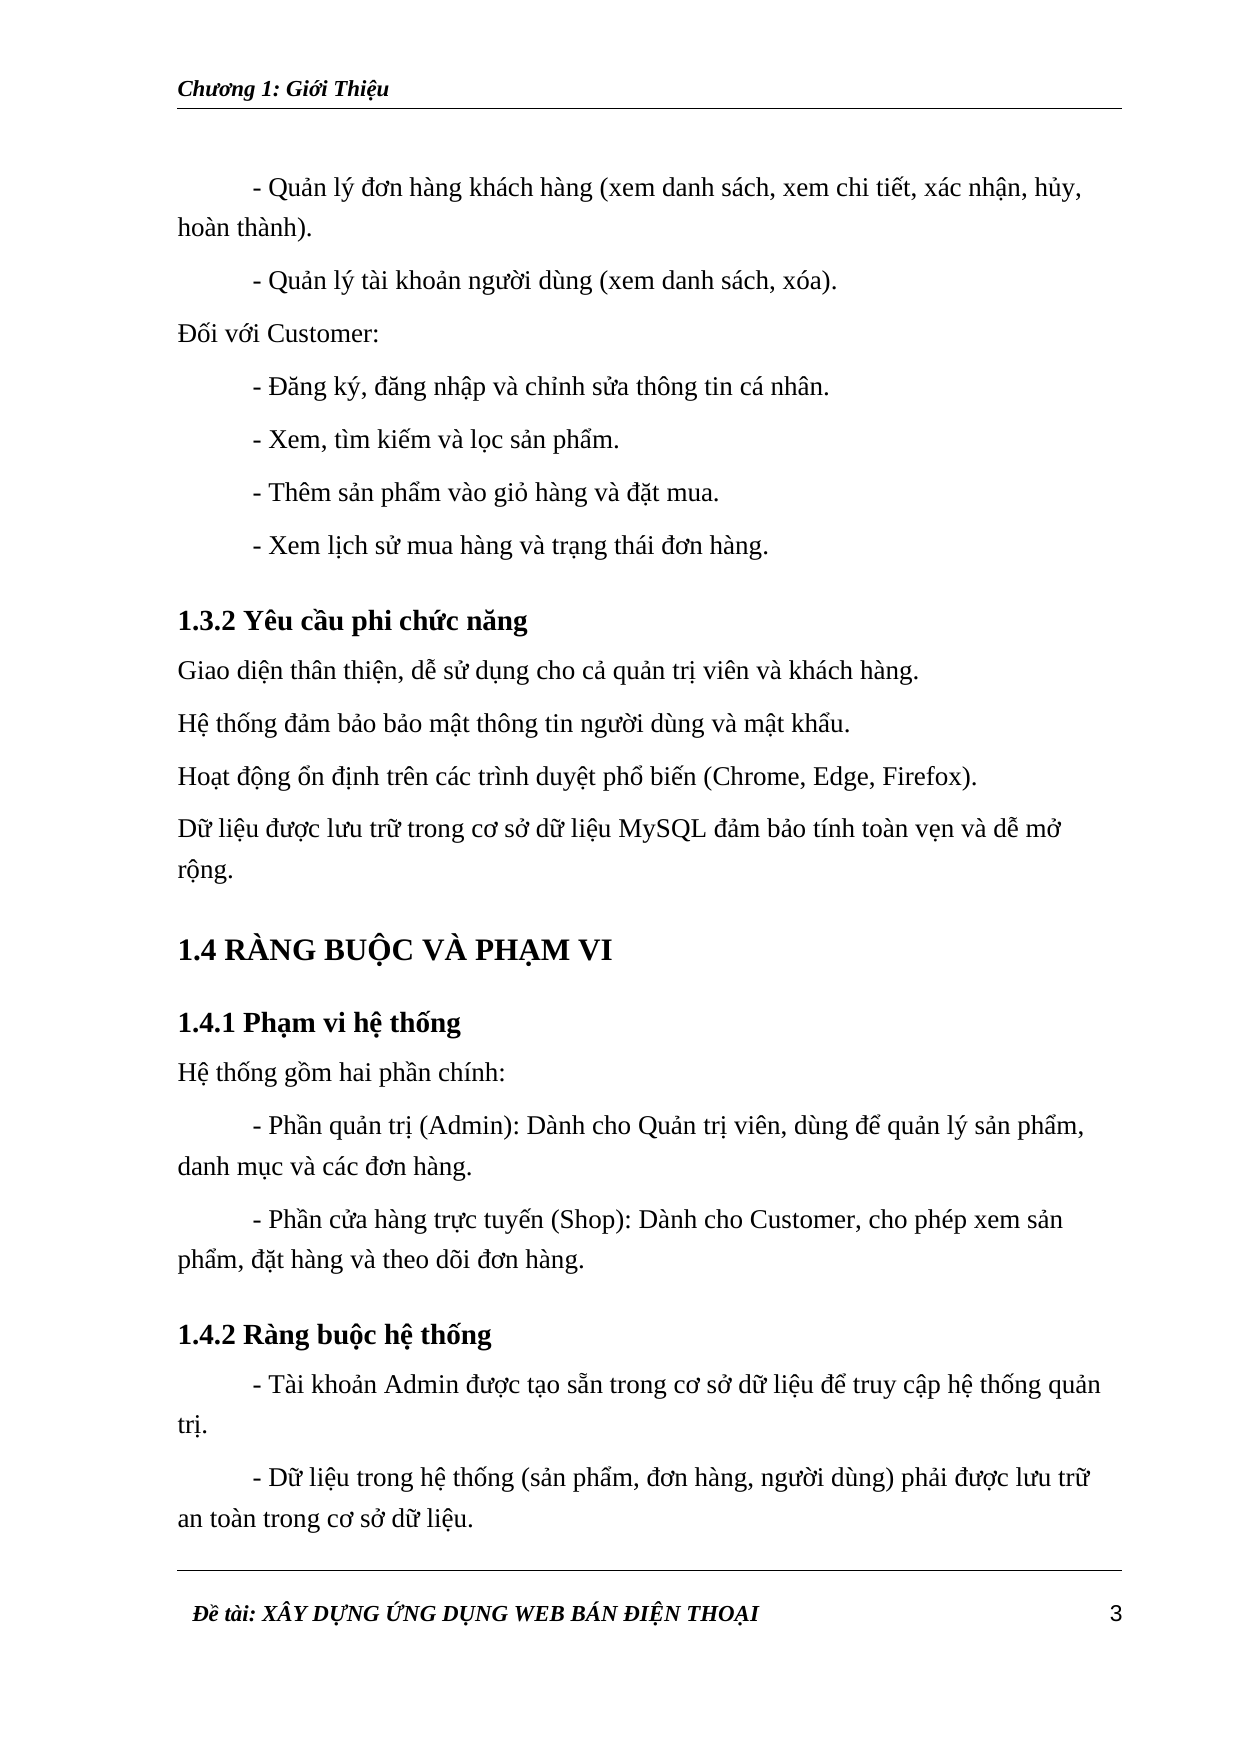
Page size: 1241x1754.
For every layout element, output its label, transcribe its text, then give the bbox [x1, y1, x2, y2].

text Hệ thống đảm bảo bảo mật thông tin người dùng và mật khẩu. [177, 707, 1122, 738]
text - Xem, tìm kiếm và lọc sản phẩm. [177, 423, 1122, 454]
text Dữ liệu được lưu trữ trong cơ sở dữ liệu MySQL đảm bảo tính toàn vẹn và dễ mở rộng. [177, 812, 1122, 884]
text 1.3.2 Yêu cầu phi chức năng [177, 603, 1122, 636]
text - Xem lịch sử mua hàng và trạng thái đơn hàng. [177, 529, 1122, 560]
text 1.4.1 Phạm vi hệ thống [177, 1005, 1122, 1039]
text 1.4 RÀNG BUỘC VÀ PHẠM VI [177, 931, 1122, 967]
text - Phần quản trị (Admin): Dành cho Quản trị viên, dùng để quản lý sản phẩm, danh mục và các đơn hàng. [177, 1109, 1122, 1181]
text - Phần cửa hàng trực tuyến (Shop): Dành cho Customer, cho phép xem sản phẩm, đặt hàng và theo dõi đơn hàng. [177, 1203, 1122, 1274]
text 1.4.2 Ràng buộc hệ thống [177, 1317, 1122, 1350]
text - Quản lý tài khoản người dùng (xem danh sách, xóa). [177, 264, 1122, 296]
text - Dữ liệu trong hệ thống (sản phẩm, đơn hàng, người dùng) phải được lưu trữ an toàn trong cơ sở dữ liệu. [177, 1461, 1122, 1533]
text - Thêm sản phẩm vào giỏ hàng và đặt mua. [177, 476, 1122, 507]
text - Tài khoản Admin được tạo sẵn trong cơ sở dữ liệu để truy cập hệ thống quản trị. [177, 1368, 1122, 1439]
text - Quản lý đơn hàng khách hàng (xem danh sách, xem chi tiết, xác nhận, hủy, hoàn thành). [177, 171, 1122, 243]
text - Đăng ký, đăng nhập và chỉnh sửa thông tin cá nhân. [177, 370, 1122, 401]
text Hoạt động ổn định trên các trình duyệt phổ biến (Chrome, Edge, Firefox). [177, 759, 1122, 791]
text Hệ thống gồm hai phần chính: [177, 1056, 1122, 1088]
text Giao diện thân thiện, dễ sử dụng cho cả quản trị viên và khách hàng. [177, 654, 1122, 685]
text Đối với Customer: [177, 317, 1122, 348]
